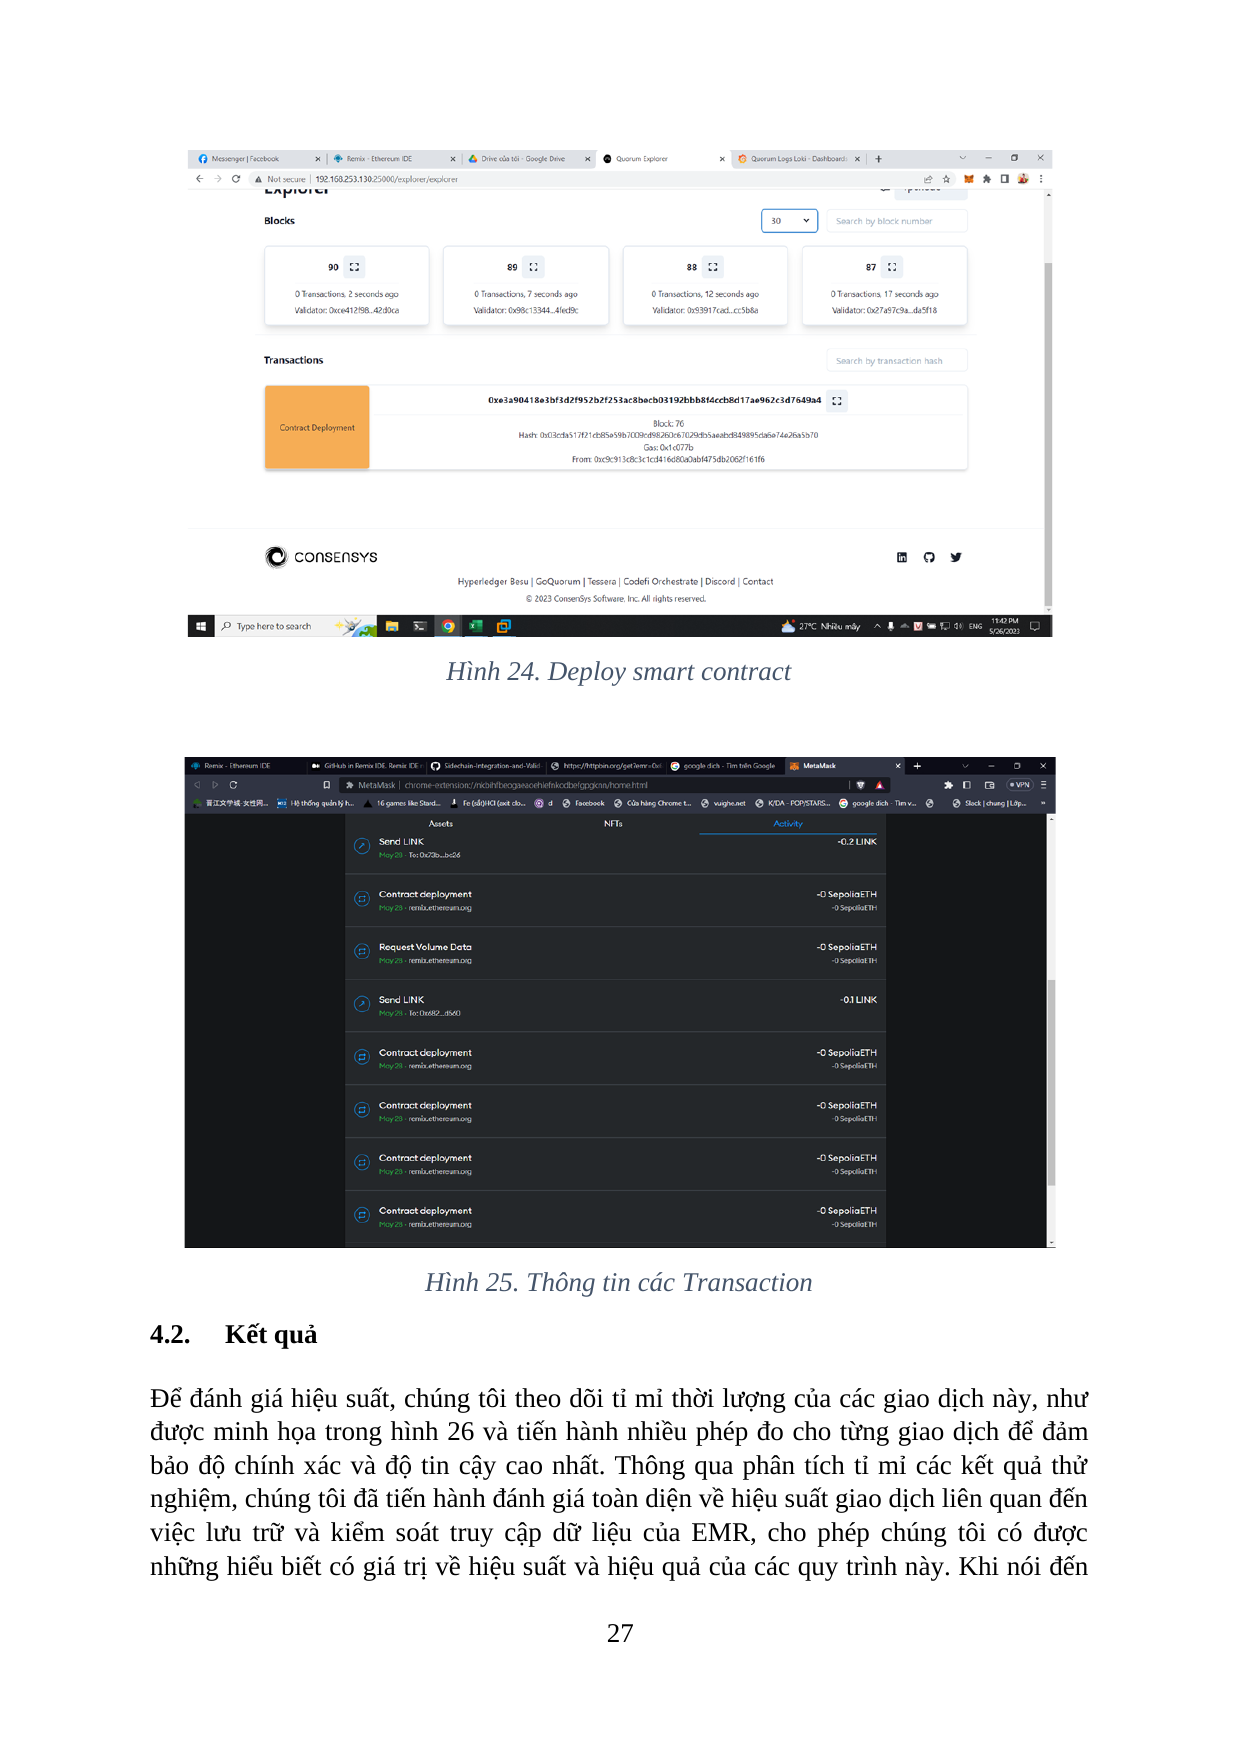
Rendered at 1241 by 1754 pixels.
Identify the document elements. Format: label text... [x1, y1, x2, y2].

list Kết quả [150, 1318, 1090, 1350]
picture [184, 757, 1056, 1248]
picture [187, 150, 1053, 637]
text Hình 24. Deploy smart contract [150, 655, 1090, 686]
text Hình 25. Thông tin các Transaction [150, 1267, 1090, 1298]
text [150, 1382, 1090, 1581]
